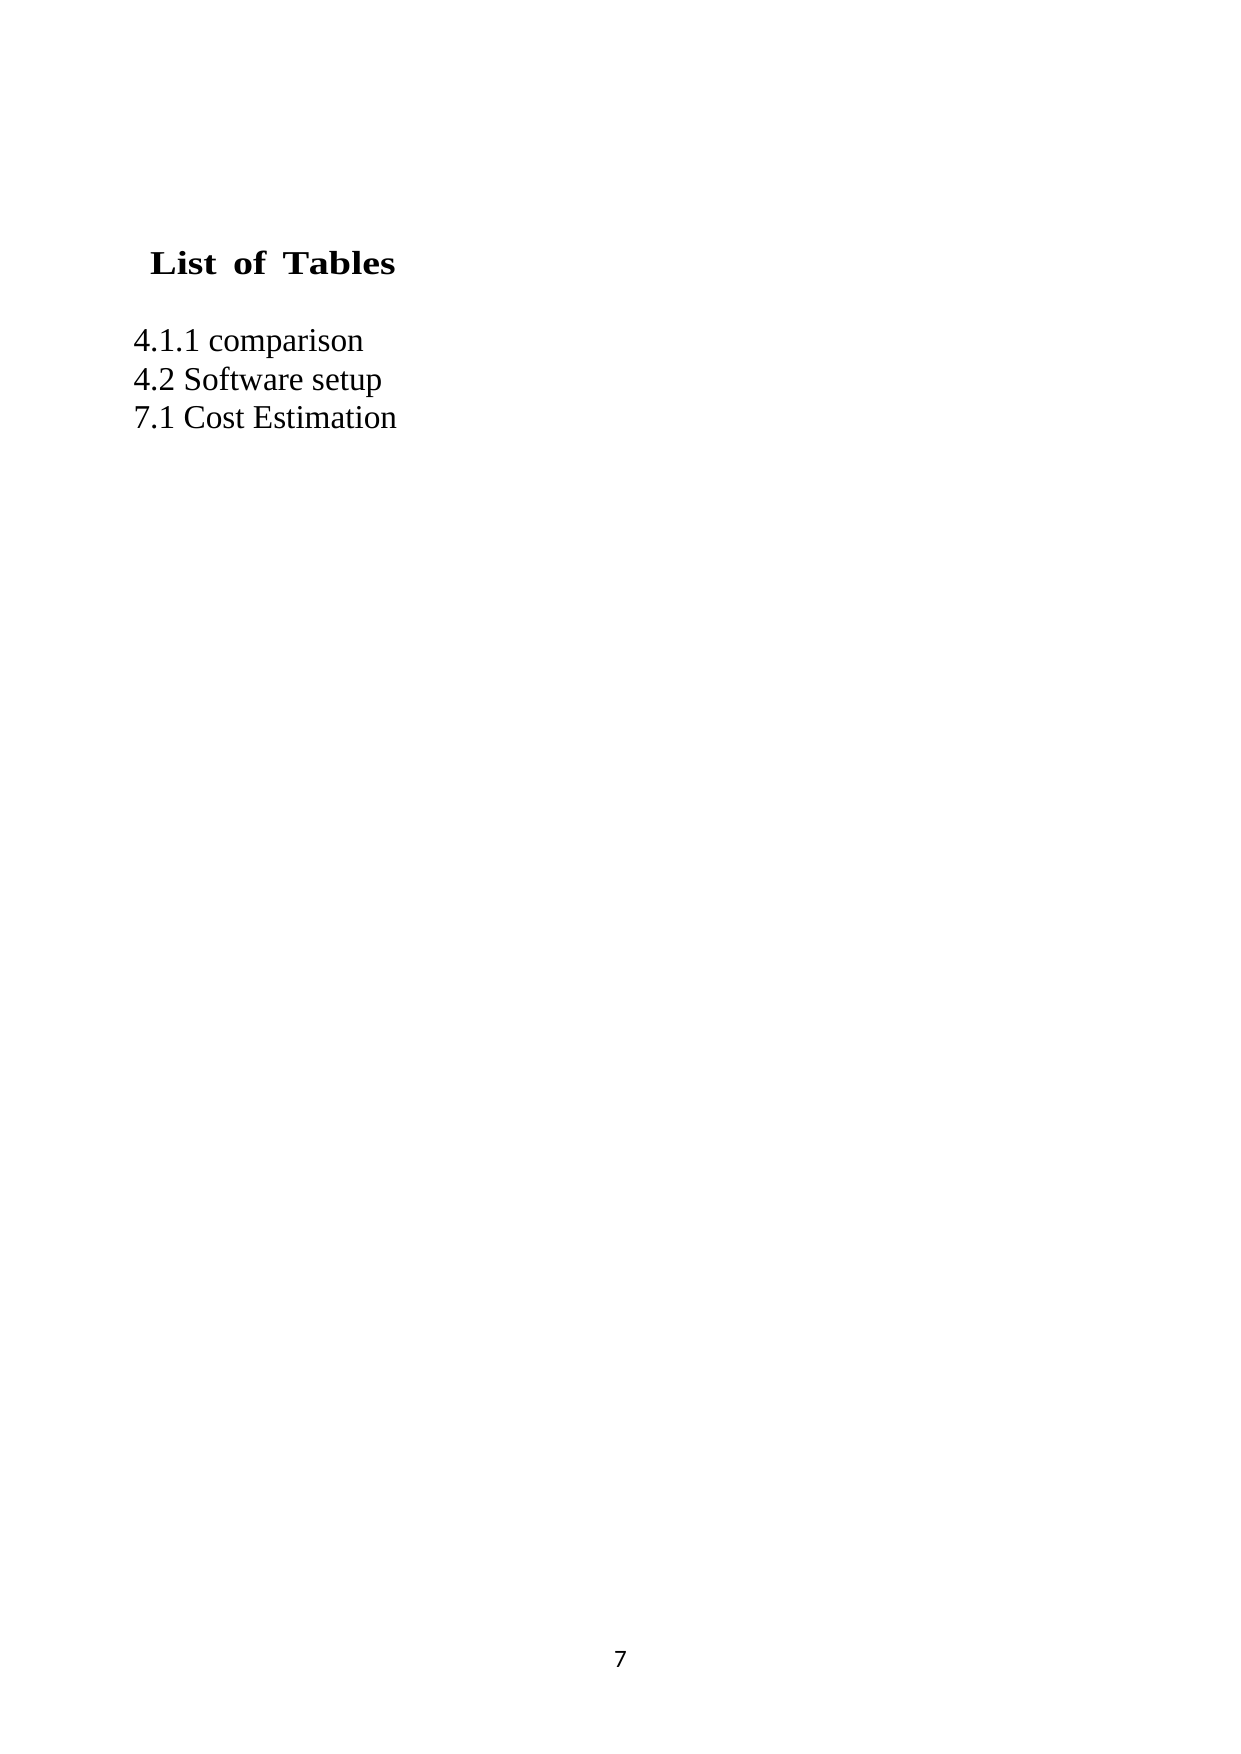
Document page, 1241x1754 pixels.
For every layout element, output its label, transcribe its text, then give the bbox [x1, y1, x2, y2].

text List of Tables [150, 243, 1115, 281]
text 4.2 Software setup [133, 359, 1115, 397]
text 4.1.1 comparison [133, 321, 1115, 359]
text 7.1 Cost Estimation [133, 397, 1115, 436]
